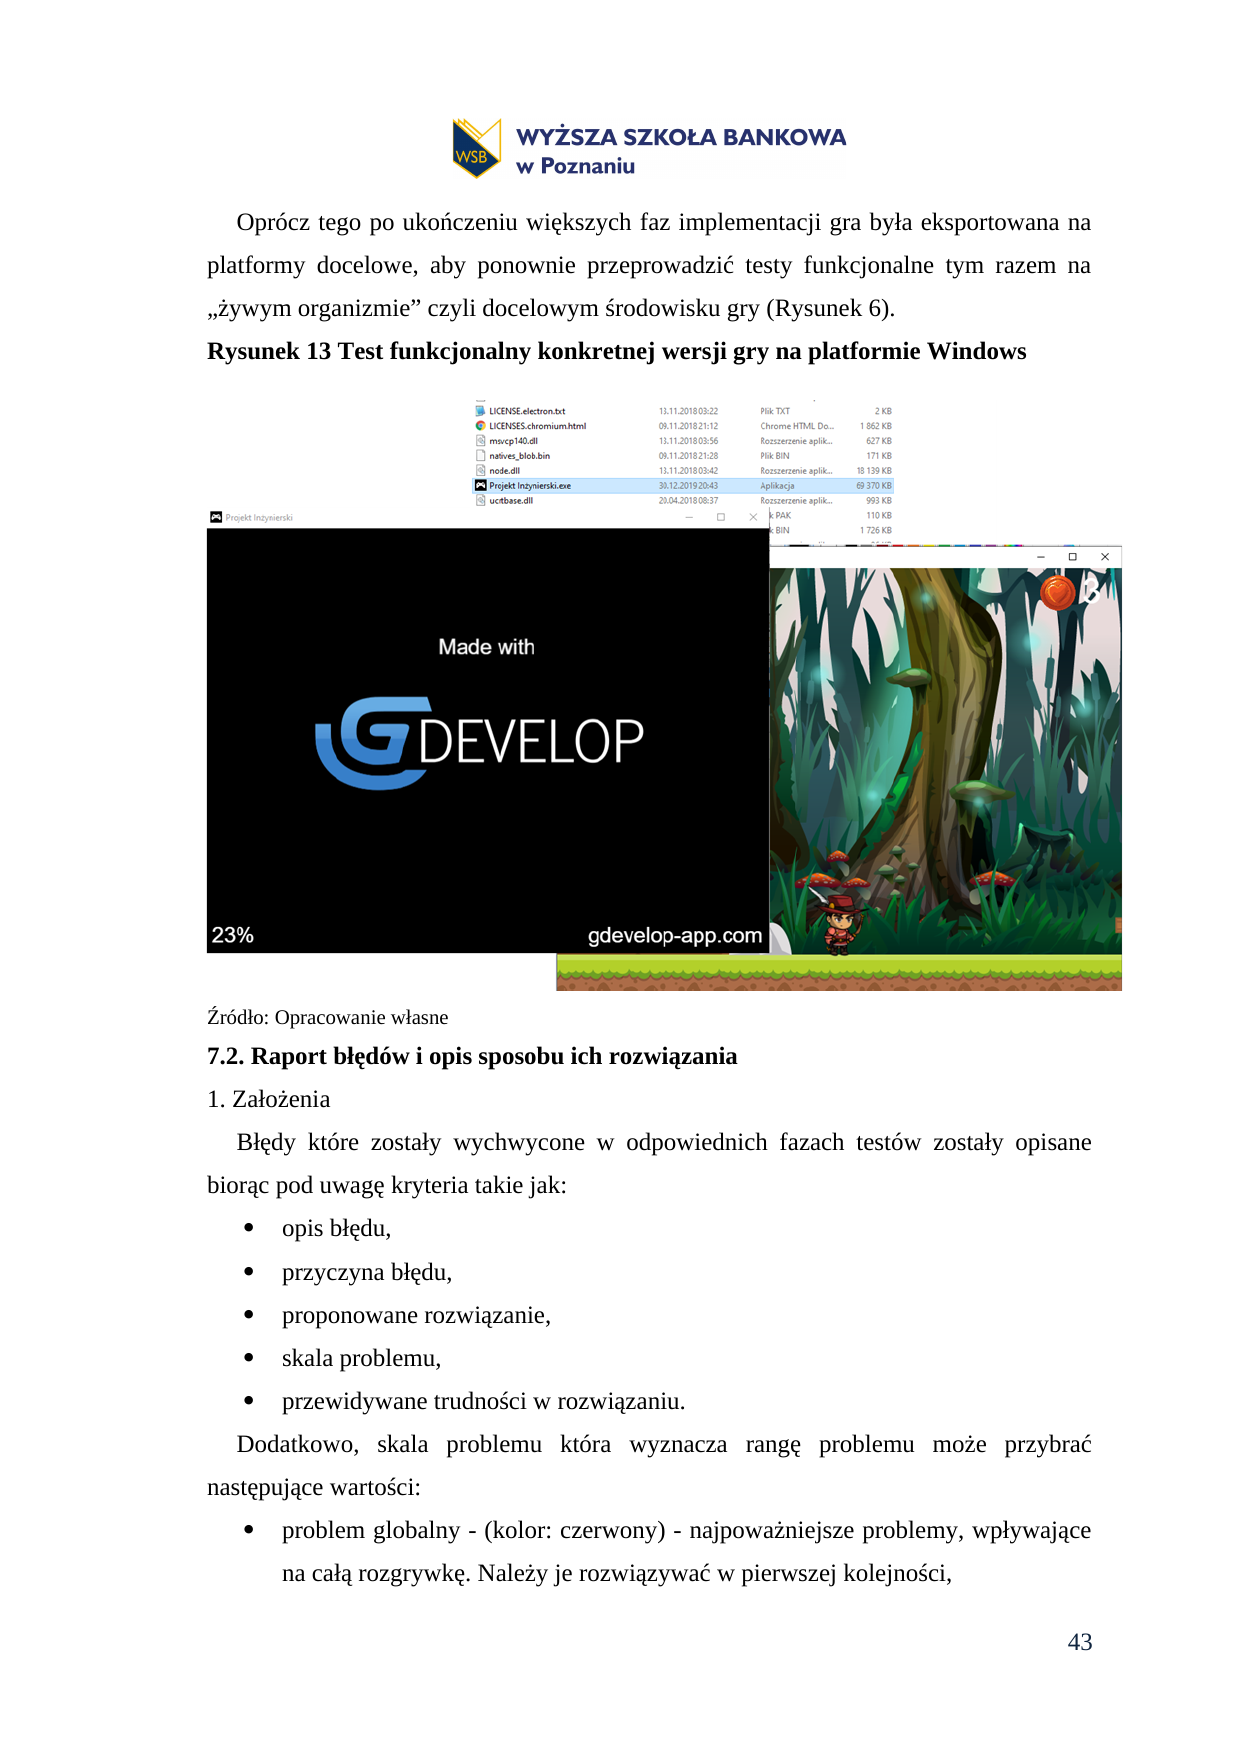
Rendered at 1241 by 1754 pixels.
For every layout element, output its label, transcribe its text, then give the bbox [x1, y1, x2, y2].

subtitle 7.2. Raport błędów i opis sposobu ich rozwiązania [207, 1041, 1092, 1070]
list problem globalny - (kolor: czerwony) - najpoważniejsze problemy, wpływające na całą rozgrywkę. Należy je rozwiązywać w pierwszej kolejności, [244, 1515, 1092, 1587]
picture [452, 118, 847, 179]
text Źródło: Opracowanie własne [207, 1005, 1092, 1029]
list 1. Założenia [207, 1084, 1092, 1113]
text Oprócz tego po ukończeniu większych faz implementacji gra była eksportowana na platformy docelowe, aby ponownie przeprowadzić testy funkcjonalne tym razem na „żywym organizmie” czyli docelowym środowisku gry (Rysunek 6). [207, 207, 1092, 322]
list przewidywane trudności w rozwiązaniu. [244, 1386, 1092, 1415]
list skala problemu, [244, 1343, 1092, 1372]
text Dodatkowo, skala problemu która wyznacza rangę problemu może przybrać następujące wartości: [207, 1429, 1092, 1501]
text Błędy które zostały wychwycone w odpowiednich fazach testów zostały opisane biorąc pod uwagę kryteria takie jak: [207, 1127, 1092, 1199]
text Rysunek 13 Test funkcjonalny konkretnej wersji gry na platformie Windows [207, 336, 1092, 365]
picture [206, 400, 1123, 991]
list proponowane rozwiązanie, [244, 1300, 1092, 1328]
list opis błędu, [244, 1213, 1092, 1242]
list przyczyna błędu, [244, 1257, 1092, 1285]
